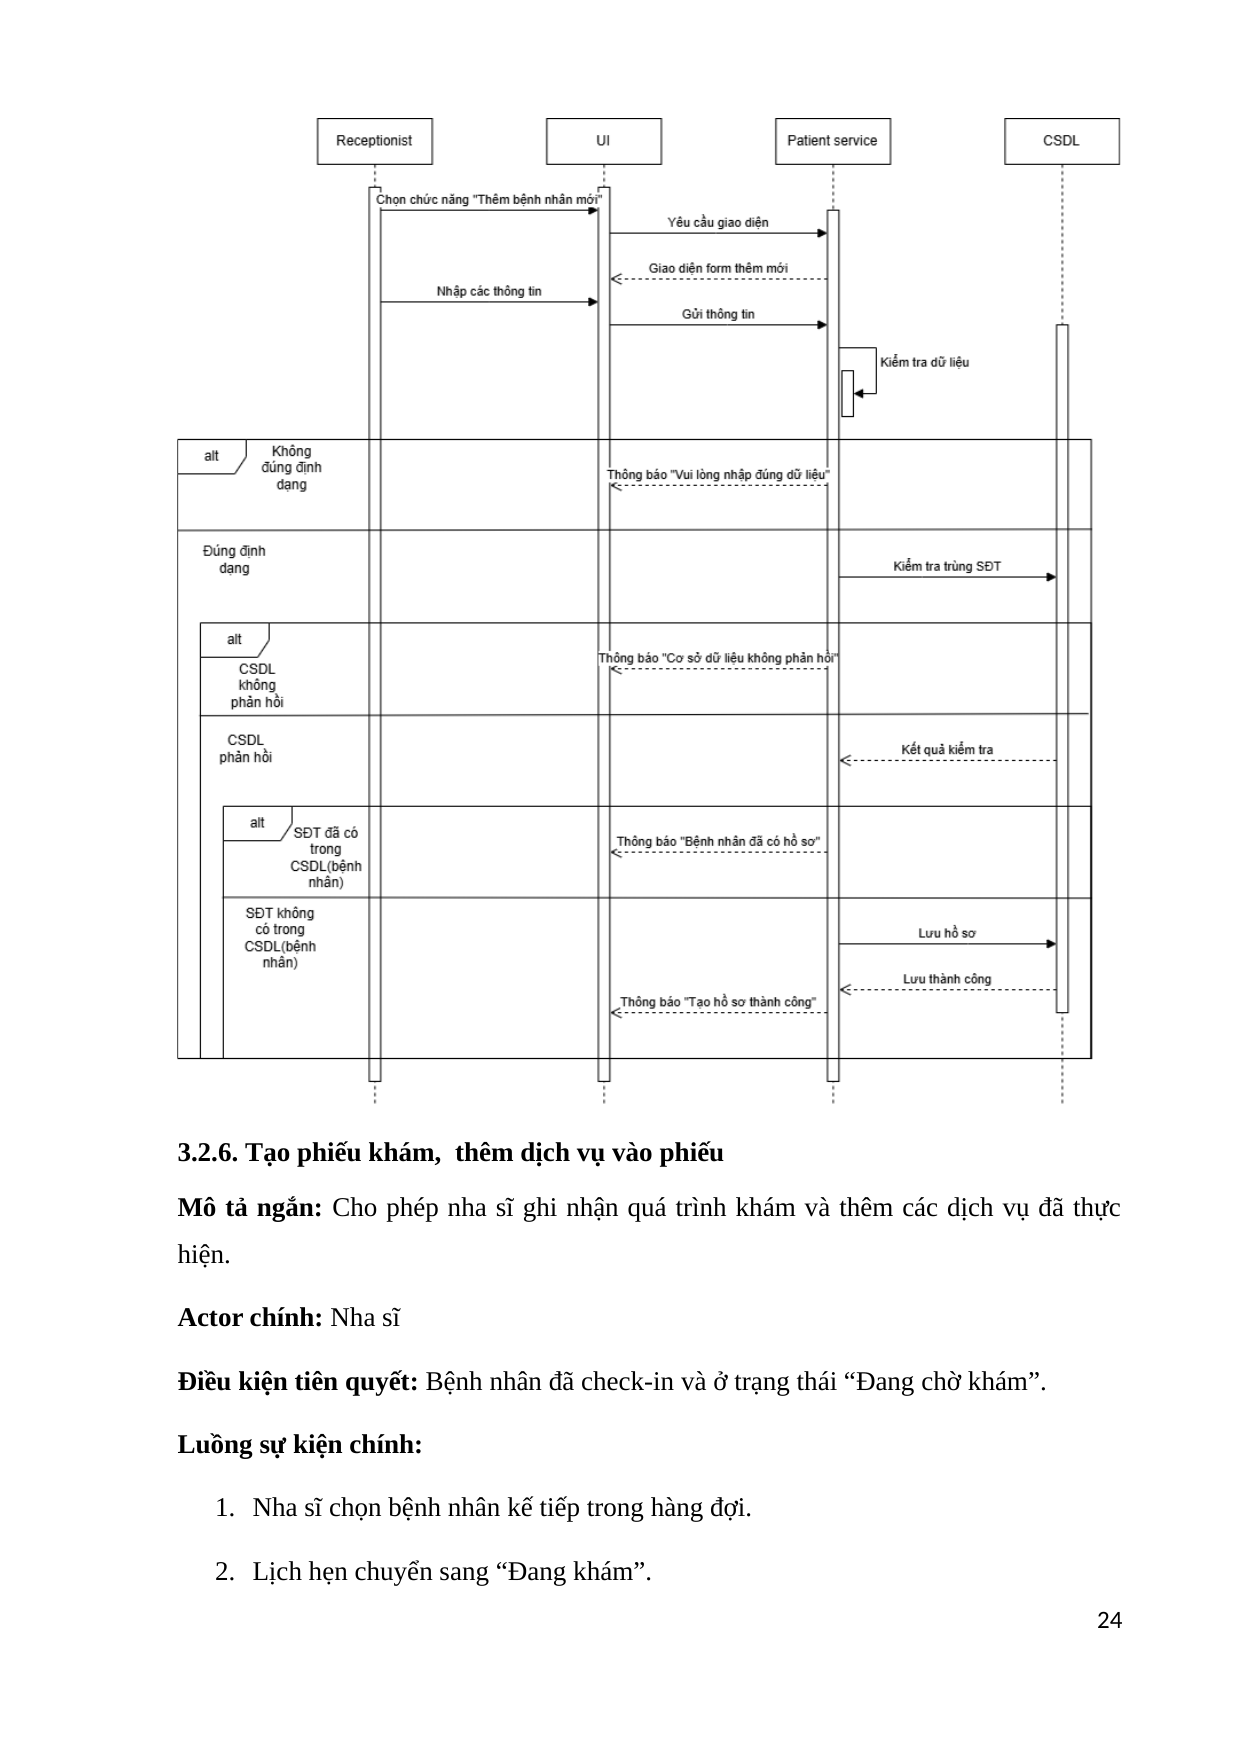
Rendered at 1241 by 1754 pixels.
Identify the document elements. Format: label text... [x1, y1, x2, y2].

subtitle Tạo phiếu khám, thêm dịch vụ vào phiếu [177, 1136, 1122, 1167]
list Lịch hẹn chuyển sang “Đang khám”. [215, 1555, 1122, 1586]
text Mô tả ngắn: Cho phép nha sĩ ghi nhận quá trình khám và thêm các dịch vụ đã thực hiện. [177, 1191, 1122, 1269]
text Actor chính: Nha sĩ [177, 1301, 1122, 1332]
picture [177, 118, 1121, 1105]
text Điều kiện tiên quyết: Bệnh nhân đã check-in và ở trạng thái “Đang chờ khám”. [177, 1365, 1122, 1396]
list Nha sĩ chọn bệnh nhân kế tiếp trong hàng đợi. [215, 1491, 1122, 1522]
text Luồng sự kiện chính: [177, 1428, 1122, 1459]
